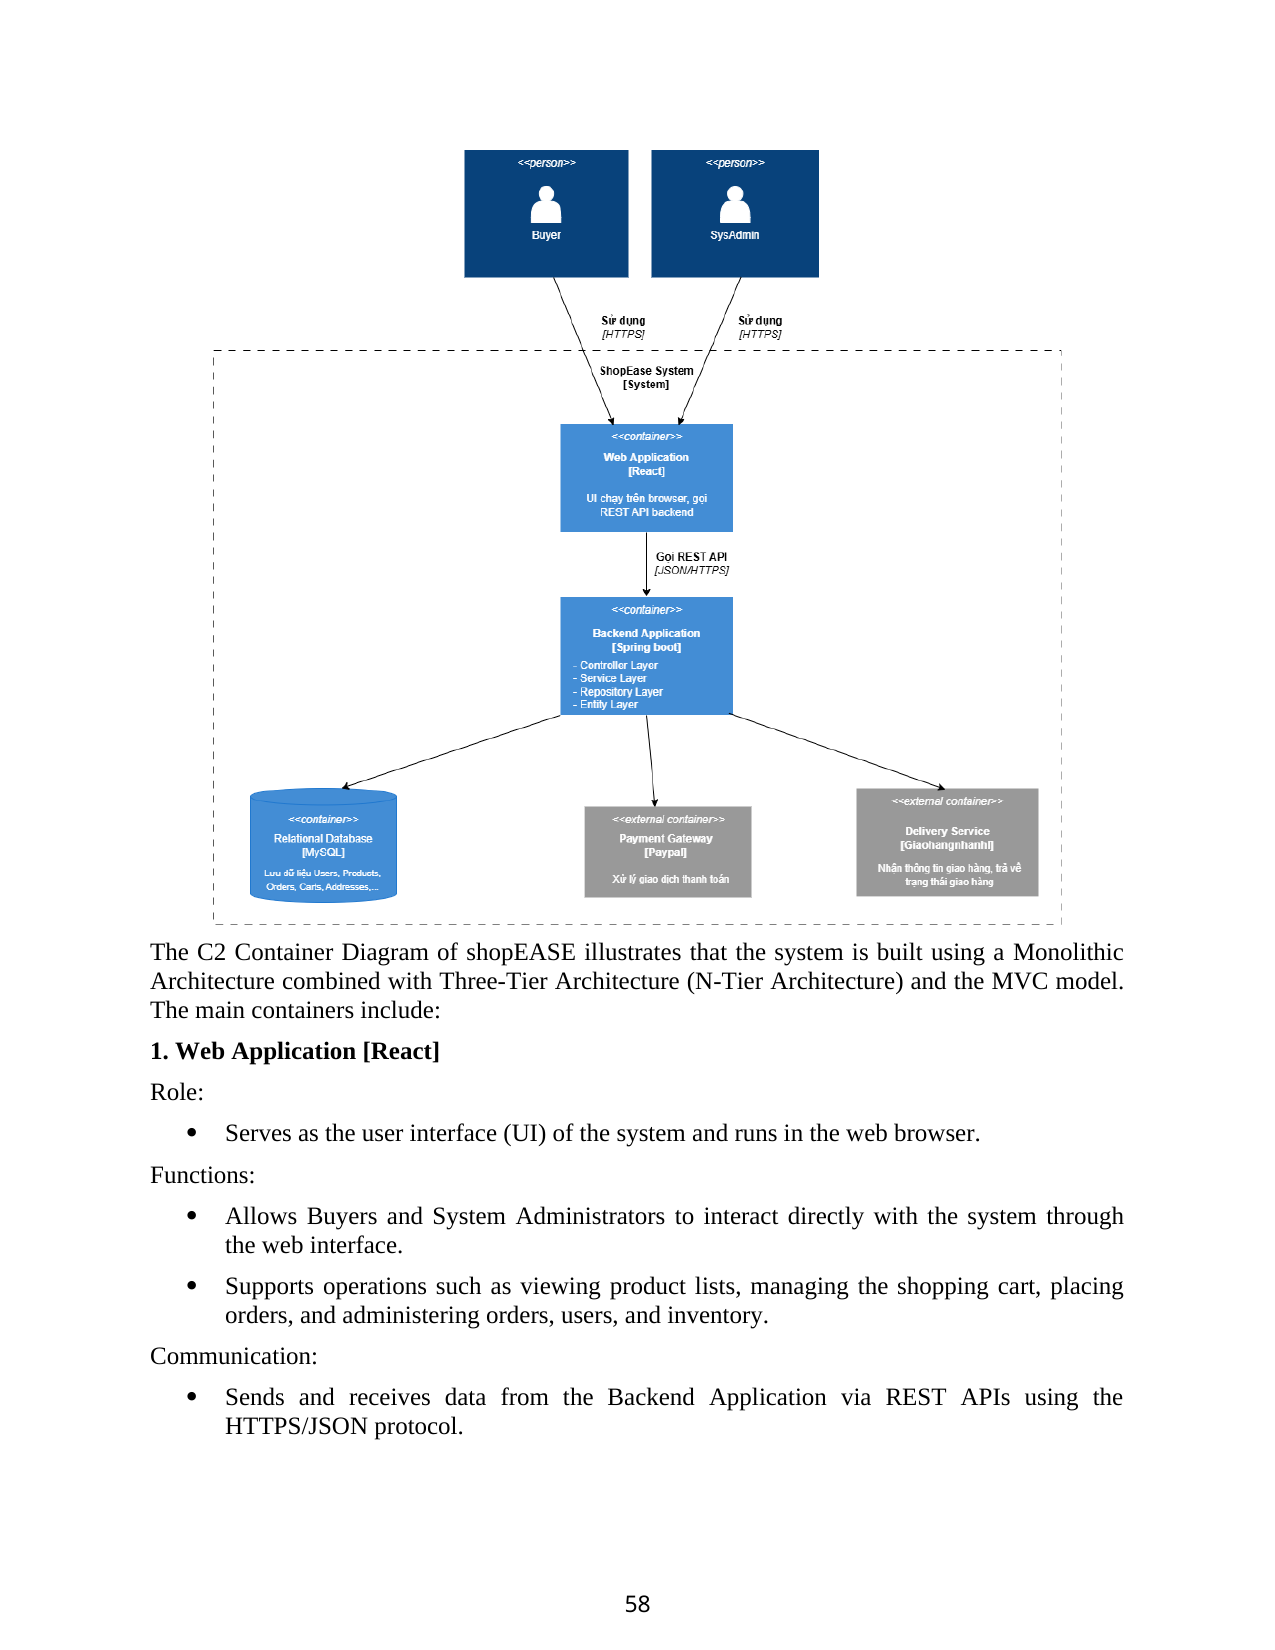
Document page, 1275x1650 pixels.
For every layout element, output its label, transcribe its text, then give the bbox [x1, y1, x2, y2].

list Serves as the user interface (UI) of the system and runs in the web browser. [187, 1118, 1125, 1147]
text The C2 Container Diagram of shopEASE illustrates that the system is built using a Monolithic Architecture combined with Three-Tier Architecture (N-Tier Architecture) and the MVC model. The main containers include: [150, 937, 1125, 1023]
list Allows Buyers and System Administrators to interact directly with the system through the web interface. [187, 1201, 1125, 1258]
text Communication: [150, 1341, 1125, 1370]
picture [213, 150, 1062, 925]
list Supports operations such as viewing product lists, managing the shopping cart, placing orders, and administering orders, users, and inventory. [187, 1271, 1125, 1328]
list Sends and receives data from the Backend Application via REST APIs using the HTTPS/JSON protocol. [187, 1382, 1125, 1440]
text Role: [150, 1077, 1125, 1106]
text Functions: [150, 1160, 1125, 1188]
text 1. Web Application [React] [150, 1036, 1125, 1065]
